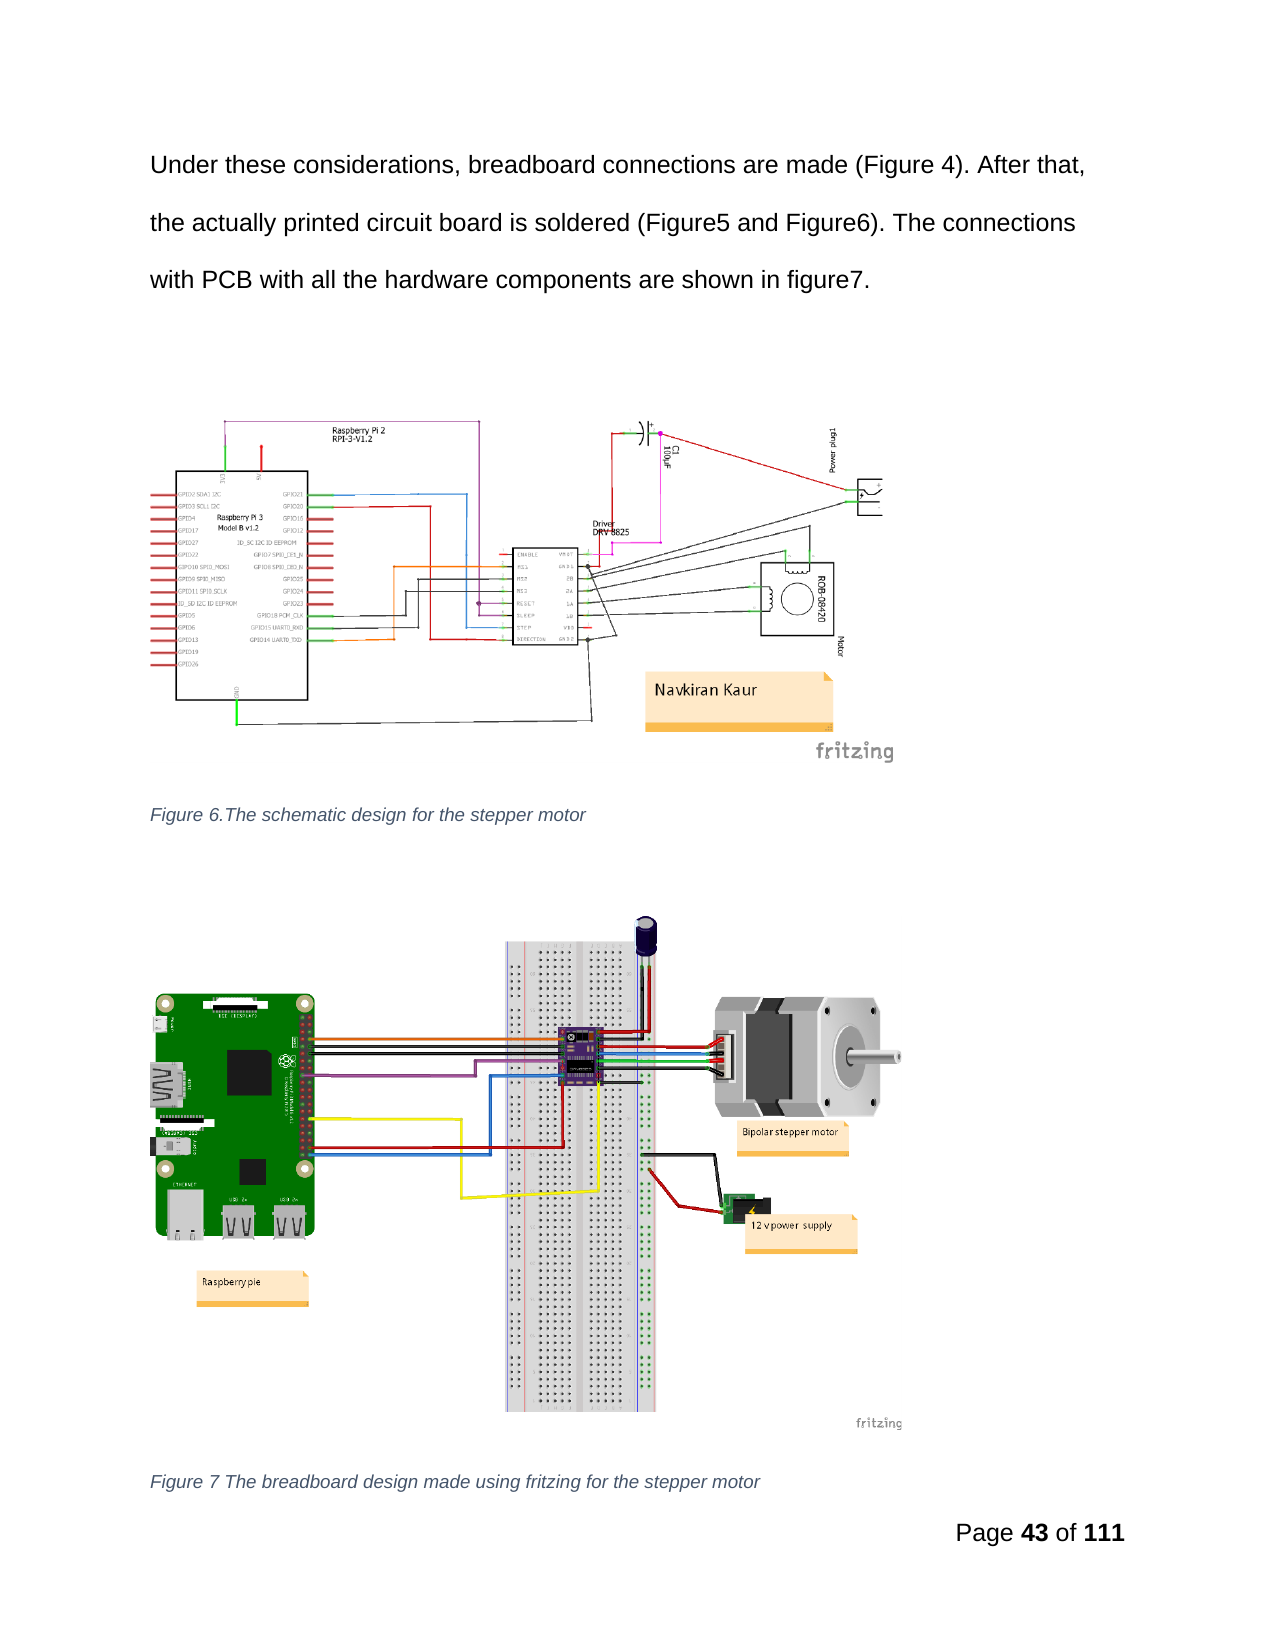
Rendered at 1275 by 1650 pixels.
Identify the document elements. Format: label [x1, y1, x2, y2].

picture [150, 405, 893, 763]
picture [150, 916, 902, 1430]
